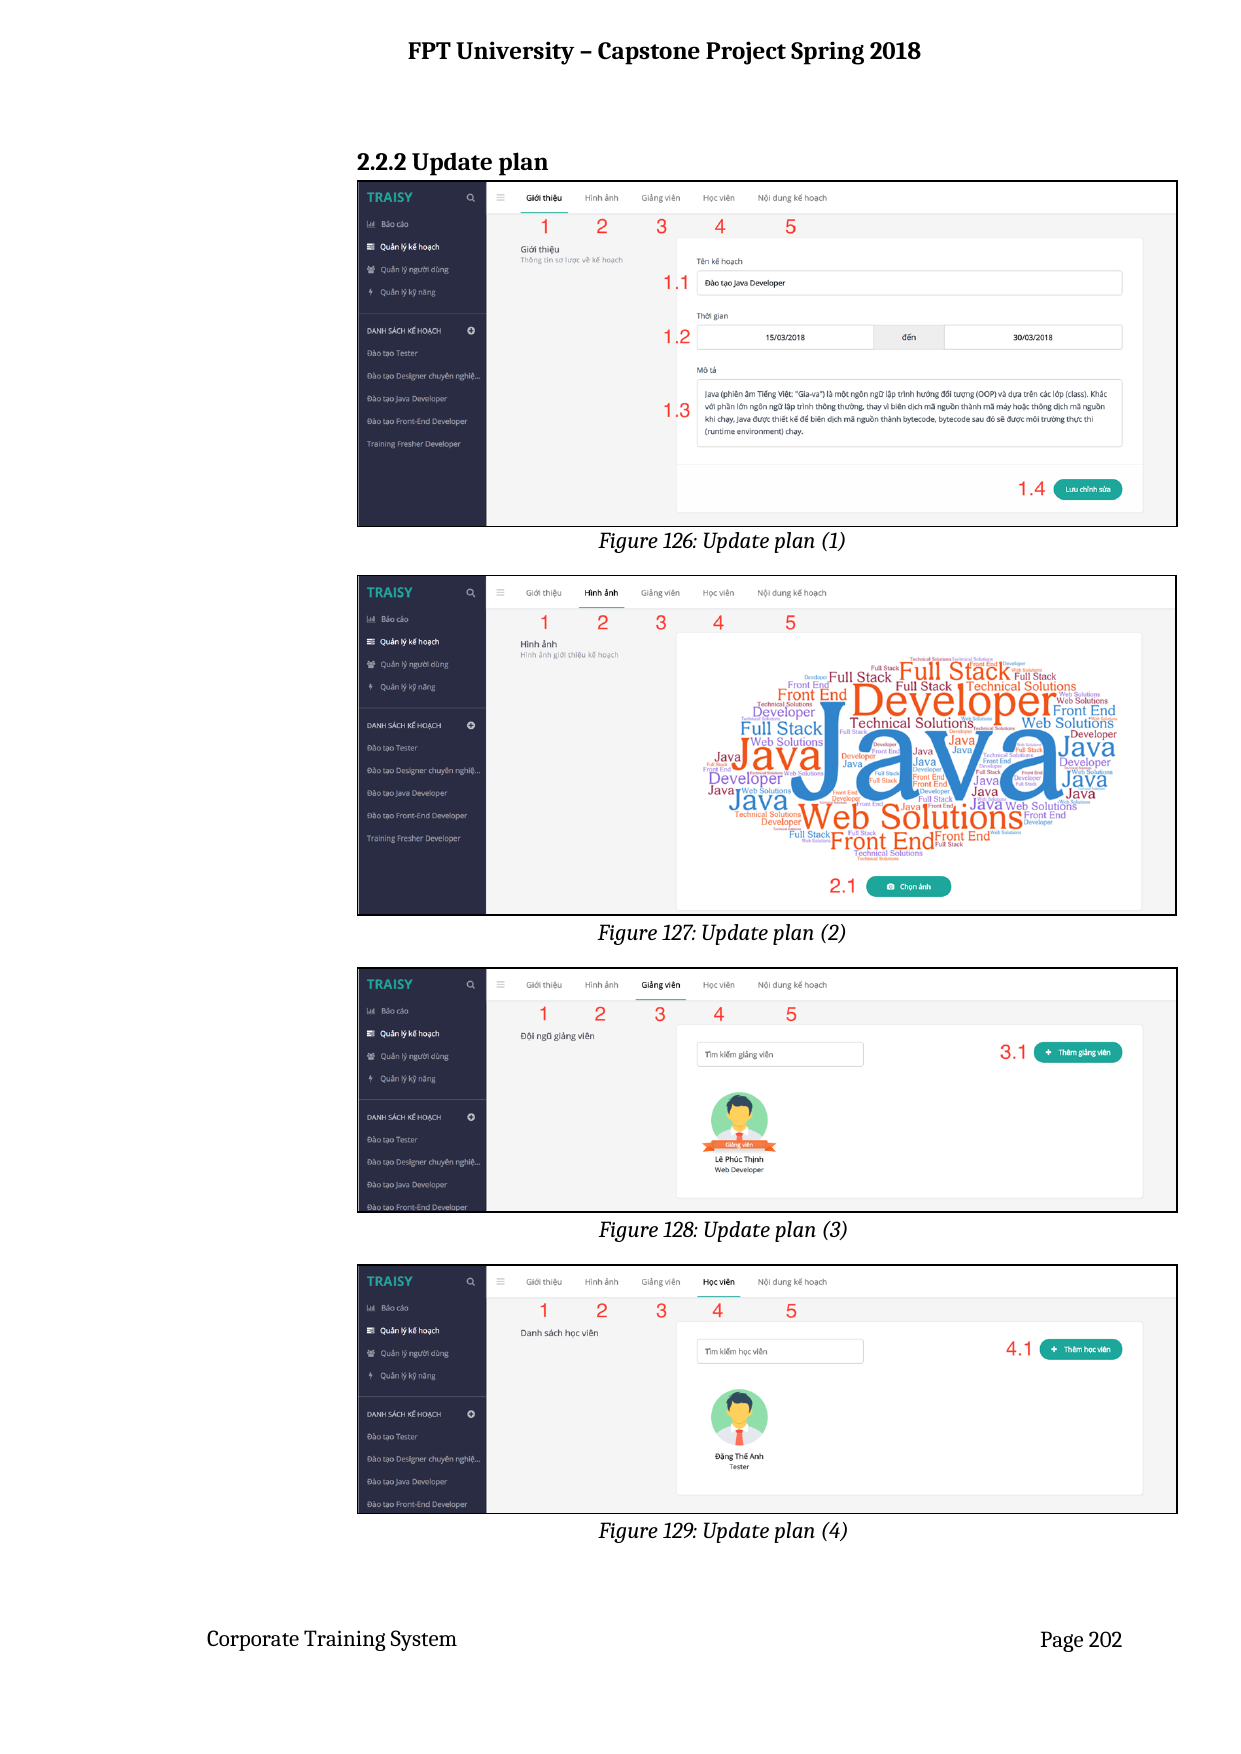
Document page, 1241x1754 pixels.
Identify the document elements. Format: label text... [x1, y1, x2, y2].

picture [358, 969, 1176, 1211]
picture [358, 1266, 1176, 1513]
text Figure 127: Update plan (2) [207, 920, 1122, 946]
text Figure 128: Update plan (3) [207, 1217, 1122, 1243]
picture [358, 576, 1175, 914]
text Figure 126: Update plan (1) [207, 527, 1122, 554]
text Figure 129: Update plan (4) [207, 1518, 1122, 1545]
subtitle 2.2.2 Update plan [357, 148, 1124, 176]
picture [358, 182, 1176, 526]
